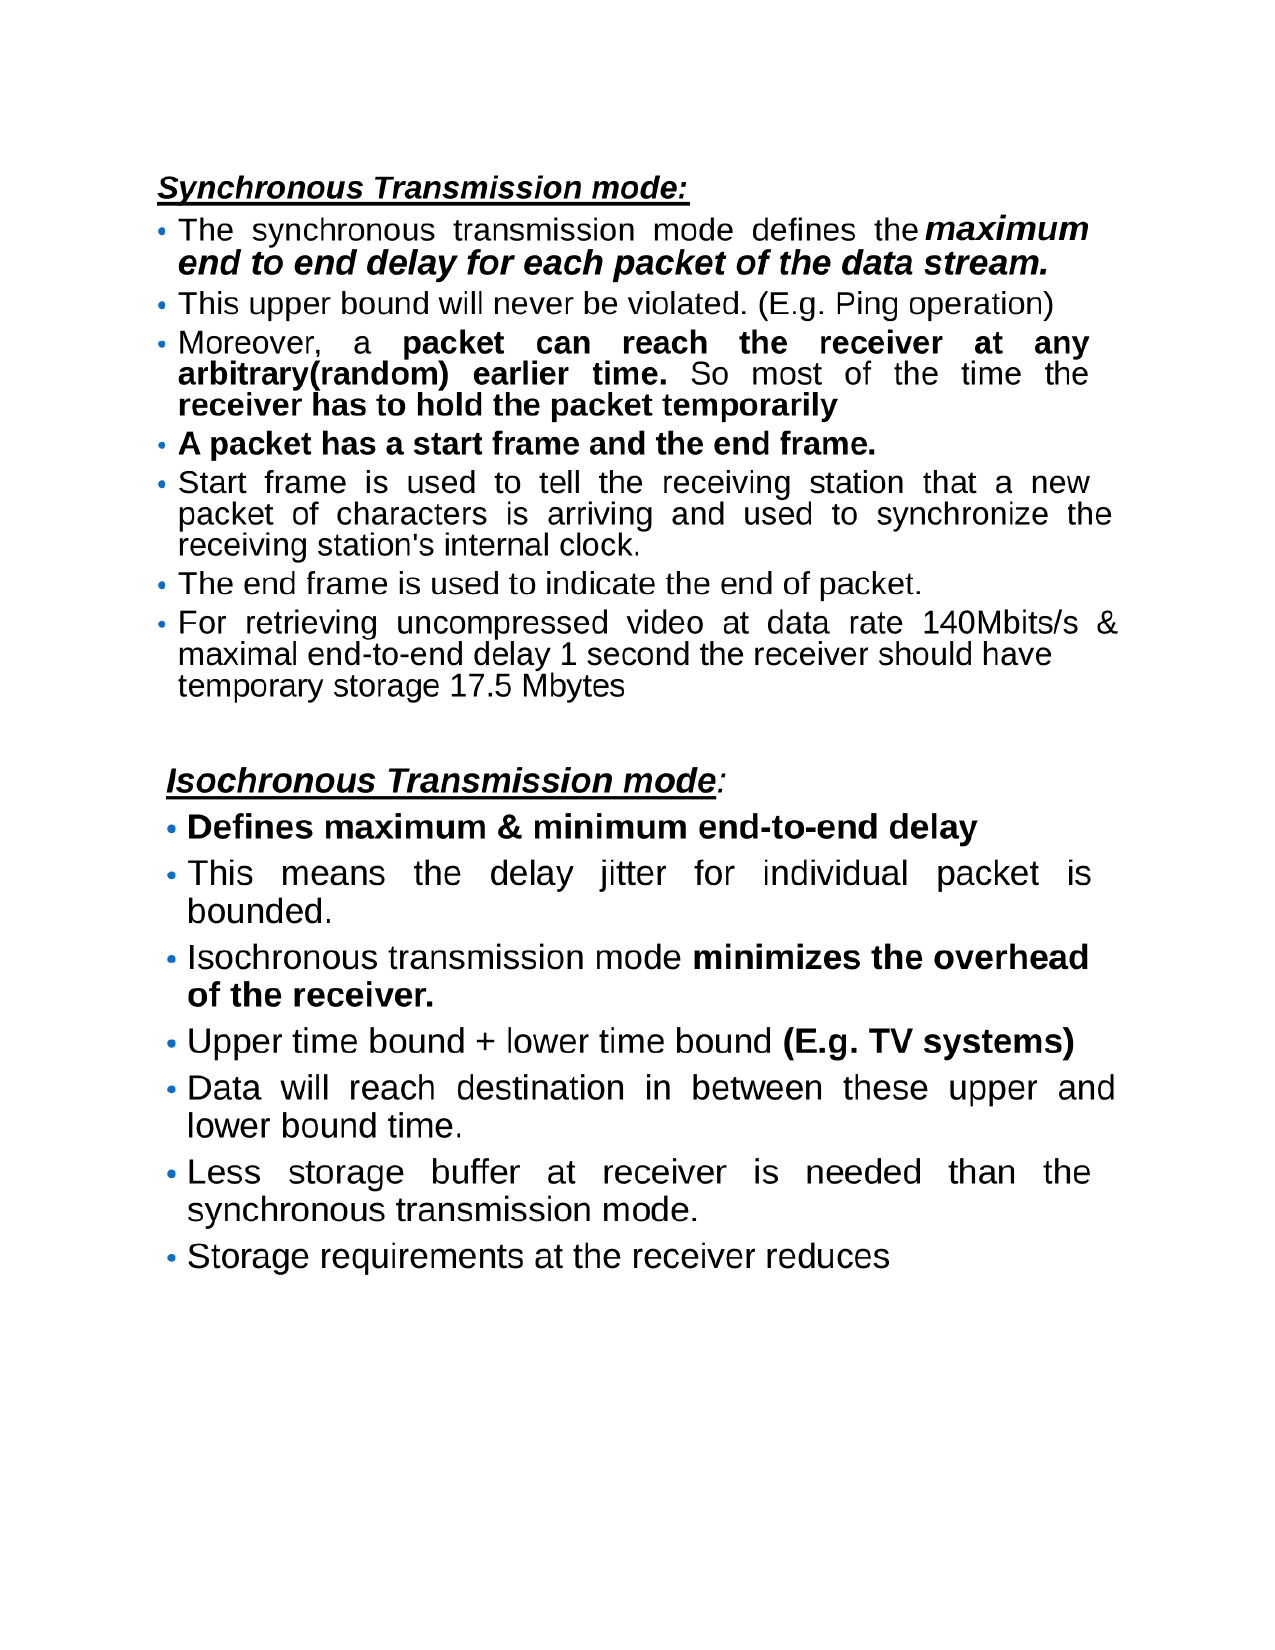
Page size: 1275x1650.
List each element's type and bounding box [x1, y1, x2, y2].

picture [150, 745, 1125, 1309]
picture [150, 150, 1125, 727]
